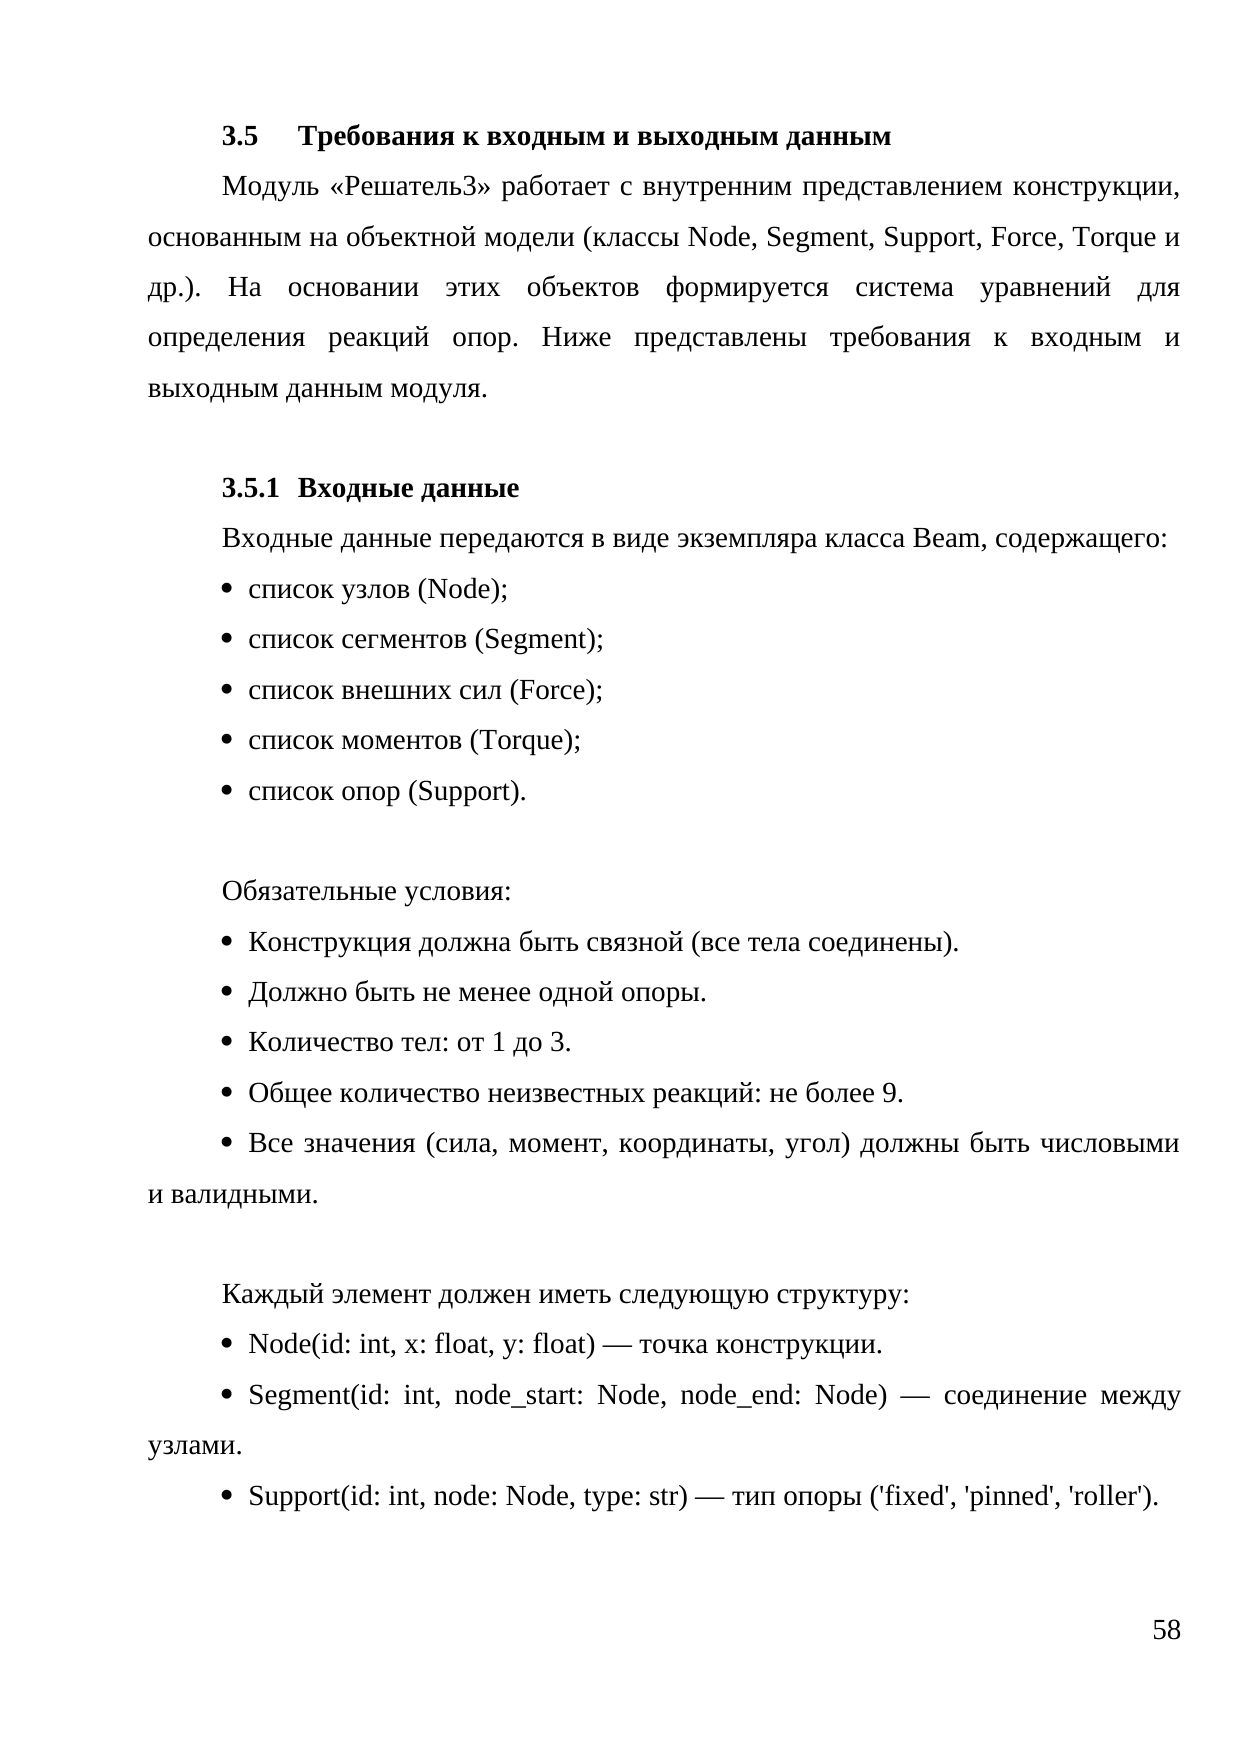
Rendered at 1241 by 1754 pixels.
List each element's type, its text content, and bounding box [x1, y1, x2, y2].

list Segment(id: int, node_start: Node, node_end: Node) — соединение между узлами. [148, 1377, 1181, 1461]
list список узлов (Node); [148, 571, 1181, 604]
list Все значения (сила, момент, координаты, угол) должны быть числовыми и валидными. [148, 1125, 1181, 1209]
list Support(id: int, node: Node, type: str) — тип опоры ('fixed', 'pinned', 'roller'). [148, 1478, 1181, 1511]
list список внешних сил (Force); [148, 672, 1181, 705]
text Входные данные передаются в виде экземпляра класса Beam, содержащего: [148, 521, 1181, 554]
text Каждый элемент должен иметь следующую структуру: [148, 1276, 1181, 1310]
list Количество тел: от 1 до 3. [148, 1024, 1181, 1058]
text Обязательные условия: [148, 873, 1181, 907]
list список сегментов (Segment); [148, 621, 1181, 655]
list Конструкция должна быть связной (все тела соединены). [148, 924, 1181, 957]
list список опор (Support). [148, 773, 1181, 806]
list Общее количество неизвестных реакций: не более 9. [148, 1075, 1181, 1108]
subtitle 3.5.1 Входные данные [148, 470, 1181, 504]
list Должно быть не менее одной опоры. [148, 974, 1181, 1008]
subtitle 3.5 Требования к входным и выходным данным [148, 118, 1181, 152]
list Node(id: int, x: float, y: float) — точка конструкции. [148, 1327, 1181, 1360]
list список моментов (Torque); [148, 722, 1181, 756]
text Модуль «Решатель3» работает с внутренним представлением конструкции, основанным на объектной модели (классы Node, Segment, Support, Force, Torque и др.). На основании этих объектов формируется система уравнений для определения реакций опор. Ниже представлены требования к входным и выходным данным модуля. [148, 168, 1181, 403]
